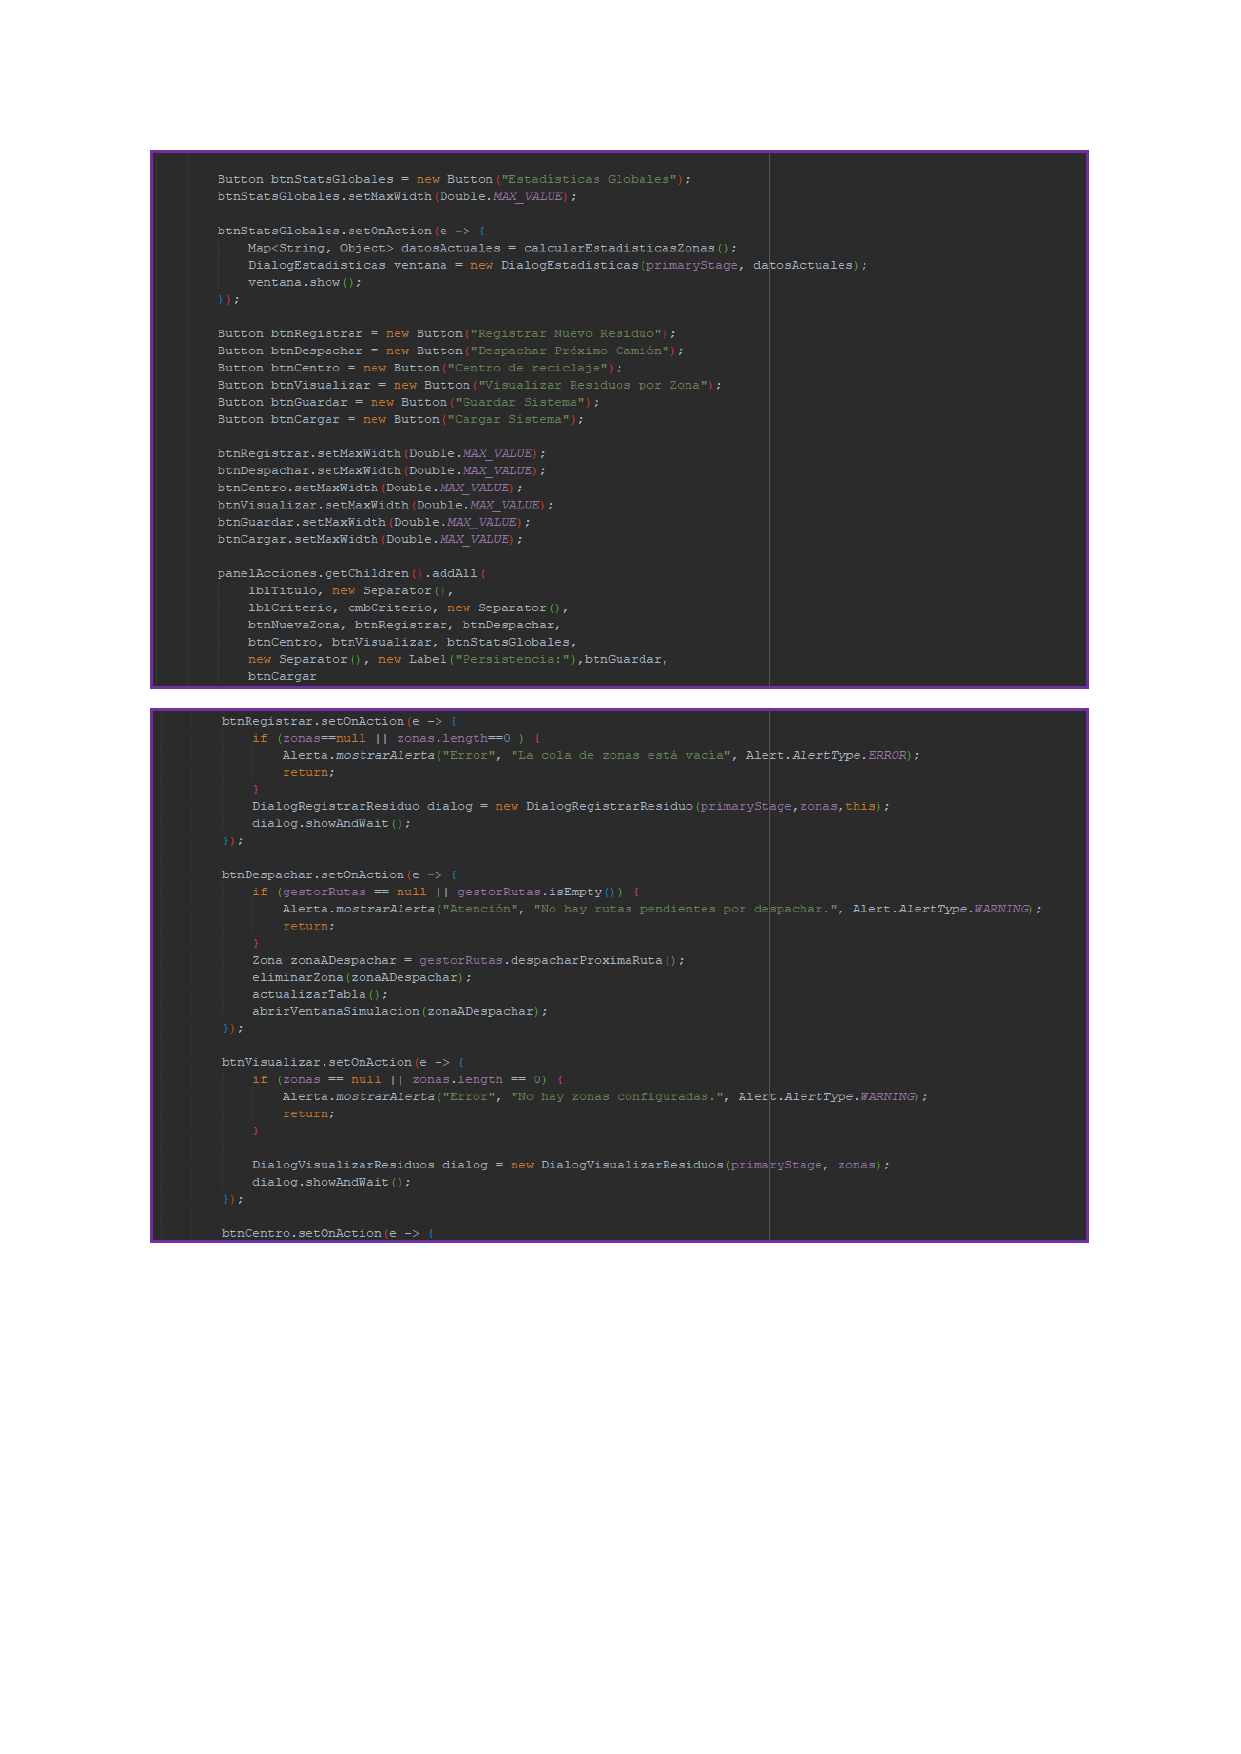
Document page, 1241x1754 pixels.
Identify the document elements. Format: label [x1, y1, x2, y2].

picture [153, 153, 1086, 686]
picture [153, 711, 1086, 1240]
